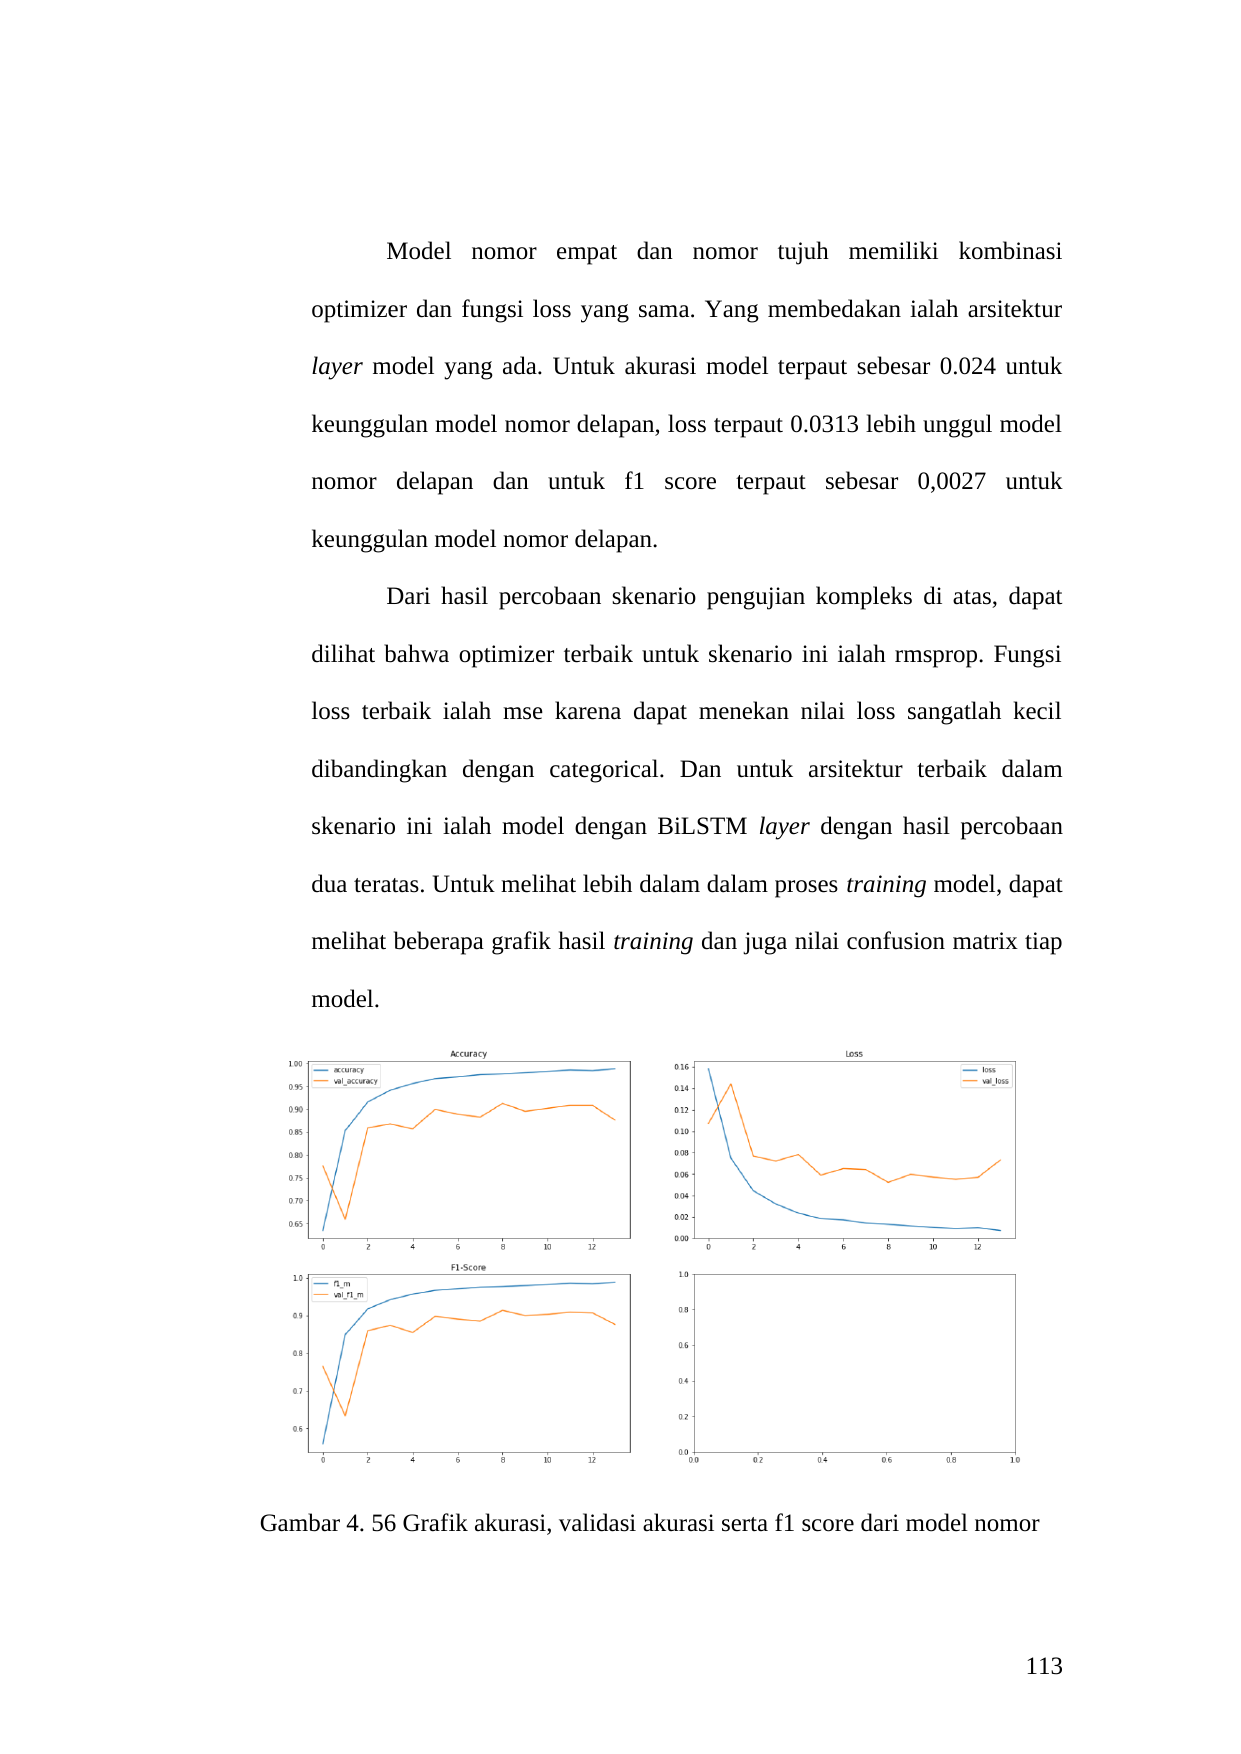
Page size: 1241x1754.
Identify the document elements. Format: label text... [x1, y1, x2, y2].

text Model nomor empat dan nomor tujuh memiliki kombinasi optimizer dan fungsi loss yang sama. Yang membedakan ialah arsitektur layer model yang ada. Untuk akurasi model terpaut sebesar 0.024 untuk keunggulan model nomor delapan, loss terpaut 0.0313 lebih unggul model nomor delapan dan untuk f1 score terpaut sebesar 0,0027 untuk keunggulan model nomor delapan. [311, 236, 1063, 552]
picture [264, 1041, 1036, 1480]
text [236, 1508, 1063, 1537]
text Dari hasil percobaan skenario pengujian kompleks di atas, dapat dilihat bahwa optimizer terbaik untuk skenario ini ialah rmsprop. Fungsi loss terbaik ialah mse karena dapat menekan nilai loss sangatlah kecil dibandingkan dengan categorical. Dan untuk arsitektur terbaik dalam skenario ini ialah model dengan BiLSTM layer dengan hasil percobaan dua teratas. Untuk melihat lebih dalam dalam proses training model, dapat melihat beberapa grafik hasil training dan juga nilai confusion matrix tiap model. [311, 581, 1063, 1012]
